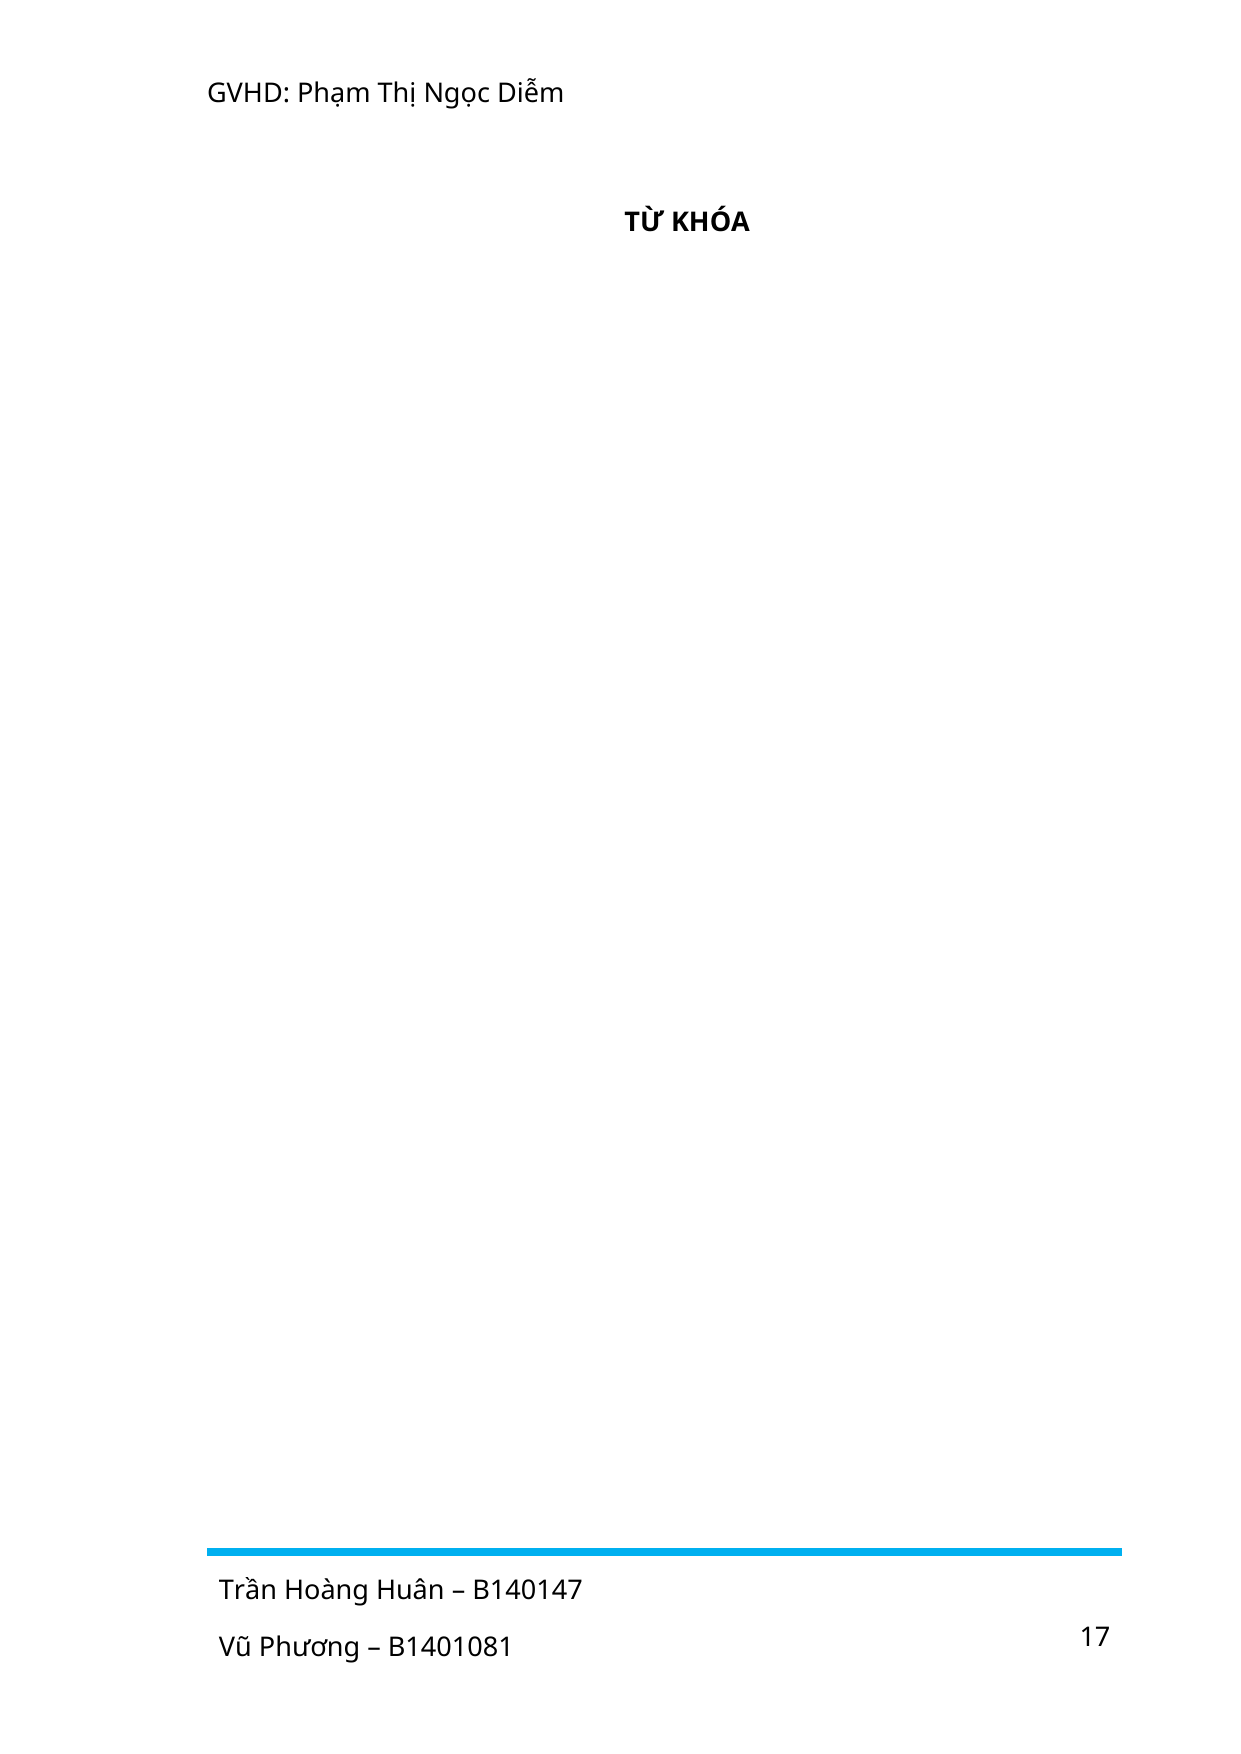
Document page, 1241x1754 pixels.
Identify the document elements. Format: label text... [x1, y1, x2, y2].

subtitle TỪ KHÓA [252, 202, 1122, 239]
